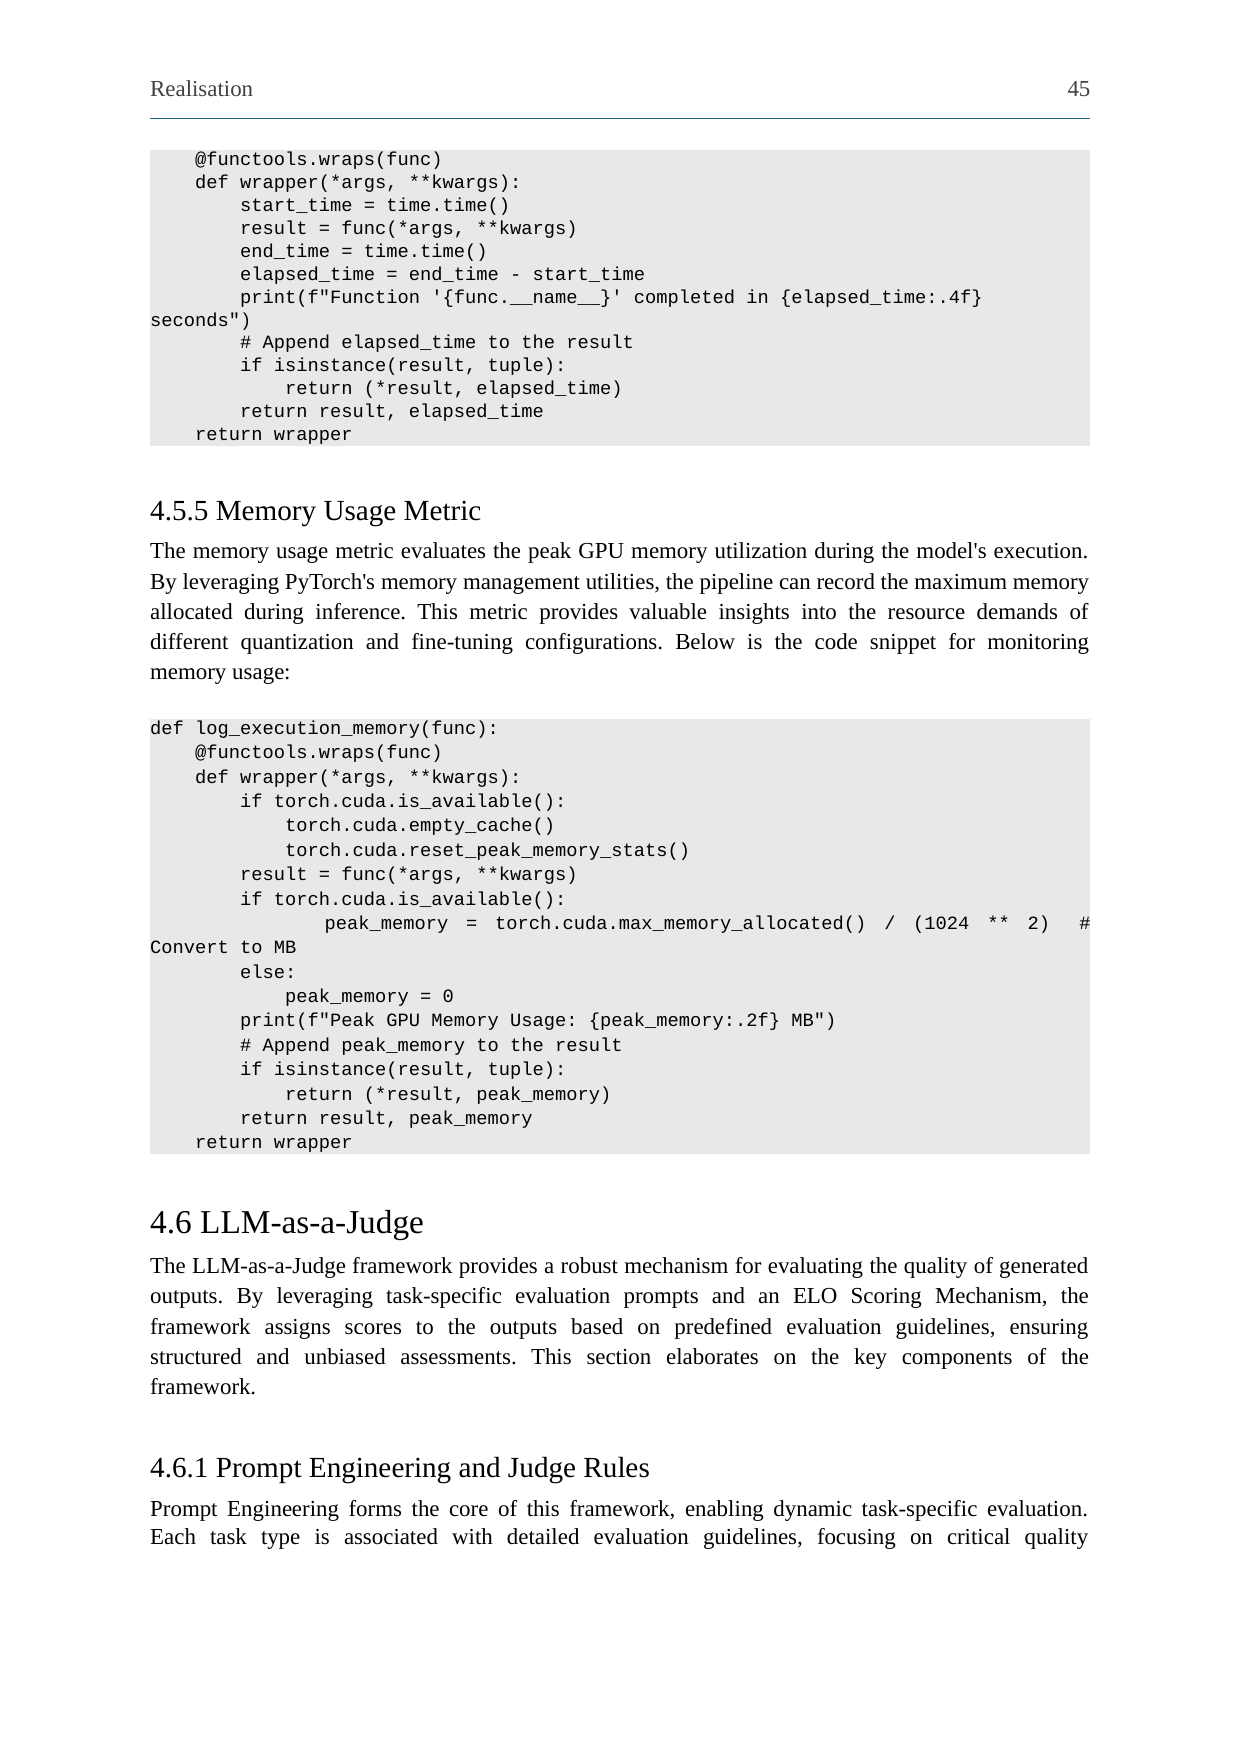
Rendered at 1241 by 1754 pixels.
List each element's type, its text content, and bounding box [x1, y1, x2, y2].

subtitle 4.6.1 Prompt Engineering and Judge Rules [150, 1450, 1090, 1484]
text result = func(*args, **kwargs) [150, 865, 1090, 886]
text if isinstance(result, tuple): [150, 356, 1090, 377]
text result = func(*args, **kwargs) [150, 219, 1090, 240]
text start_time = time.time() [150, 196, 1090, 217]
text return result, elapsed_time [150, 402, 1090, 423]
text torch.cuda.empty_cache() [150, 816, 1090, 837]
text # Append peak_memory to the result [150, 1036, 1090, 1057]
text def wrapper(*args, **kwargs): [150, 173, 1090, 194]
text The LLM-as-a-Judge framework provides a robust mechanism for evaluating the quality of generated outputs. By leveraging task-specific evaluation prompts and an ELO Scoring Mechanism, the framework assigns scores to the outputs based on predefined evaluation guidelines, ensuring structured and unbiased assessments. This section elaborates on the key components of the framework. [150, 1252, 1090, 1399]
text else: [150, 962, 1090, 984]
text print(f"Peak GPU Memory Usage: {peak_memory:.2f} MB") [150, 1011, 1090, 1032]
text return (*result, elapsed_time) [150, 379, 1090, 400]
text end_time = time.time() [150, 242, 1090, 263]
text if isinstance(result, tuple): [150, 1060, 1090, 1081]
text if torch.cuda.is_available(): [150, 889, 1090, 911]
subtitle 4.5.5 Memory Usage Metric [150, 493, 1090, 527]
text if torch.cuda.is_available(): [150, 792, 1090, 813]
text The memory usage metric evaluates the peak GPU memory utilization during the model's execution. By leveraging PyTorch's memory management utilities, the pipeline can record the maximum memory allocated during inference. This metric provides valuable insights into the resource demands of different quantization and fine-tuning configurations. Below is the code snippet for monitoring memory usage: [150, 537, 1090, 685]
text return wrapper [150, 1133, 1090, 1154]
text # Append elapsed_time to the result [150, 333, 1090, 354]
text elapsed_time = end_time - start_time [150, 264, 1090, 286]
text return result, peak_memory [150, 1109, 1090, 1130]
text def log_execution_memory(func): [150, 719, 1090, 740]
text peak_memory = 0 [150, 987, 1090, 1008]
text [150, 1495, 1090, 1549]
text @functools.wraps(func) [150, 743, 1090, 764]
subtitle 4.6 LLM-as-a-Judge [150, 1203, 1090, 1241]
text torch.cuda.reset_peak_memory_stats() [150, 841, 1090, 862]
text return (*result, peak_memory) [150, 1084, 1090, 1106]
text return wrapper [150, 425, 1090, 446]
text peak_memory = torch.cuda.max_memory_allocated() / (1024 ** 2) # Convert to MB [150, 914, 1090, 959]
text print(f"Function '{func.__name__}' completed in {elapsed_time:.4f} seconds") [150, 287, 1090, 332]
text def wrapper(*args, **kwargs): [150, 767, 1090, 789]
text @functools.wraps(func) [150, 150, 1090, 171]
